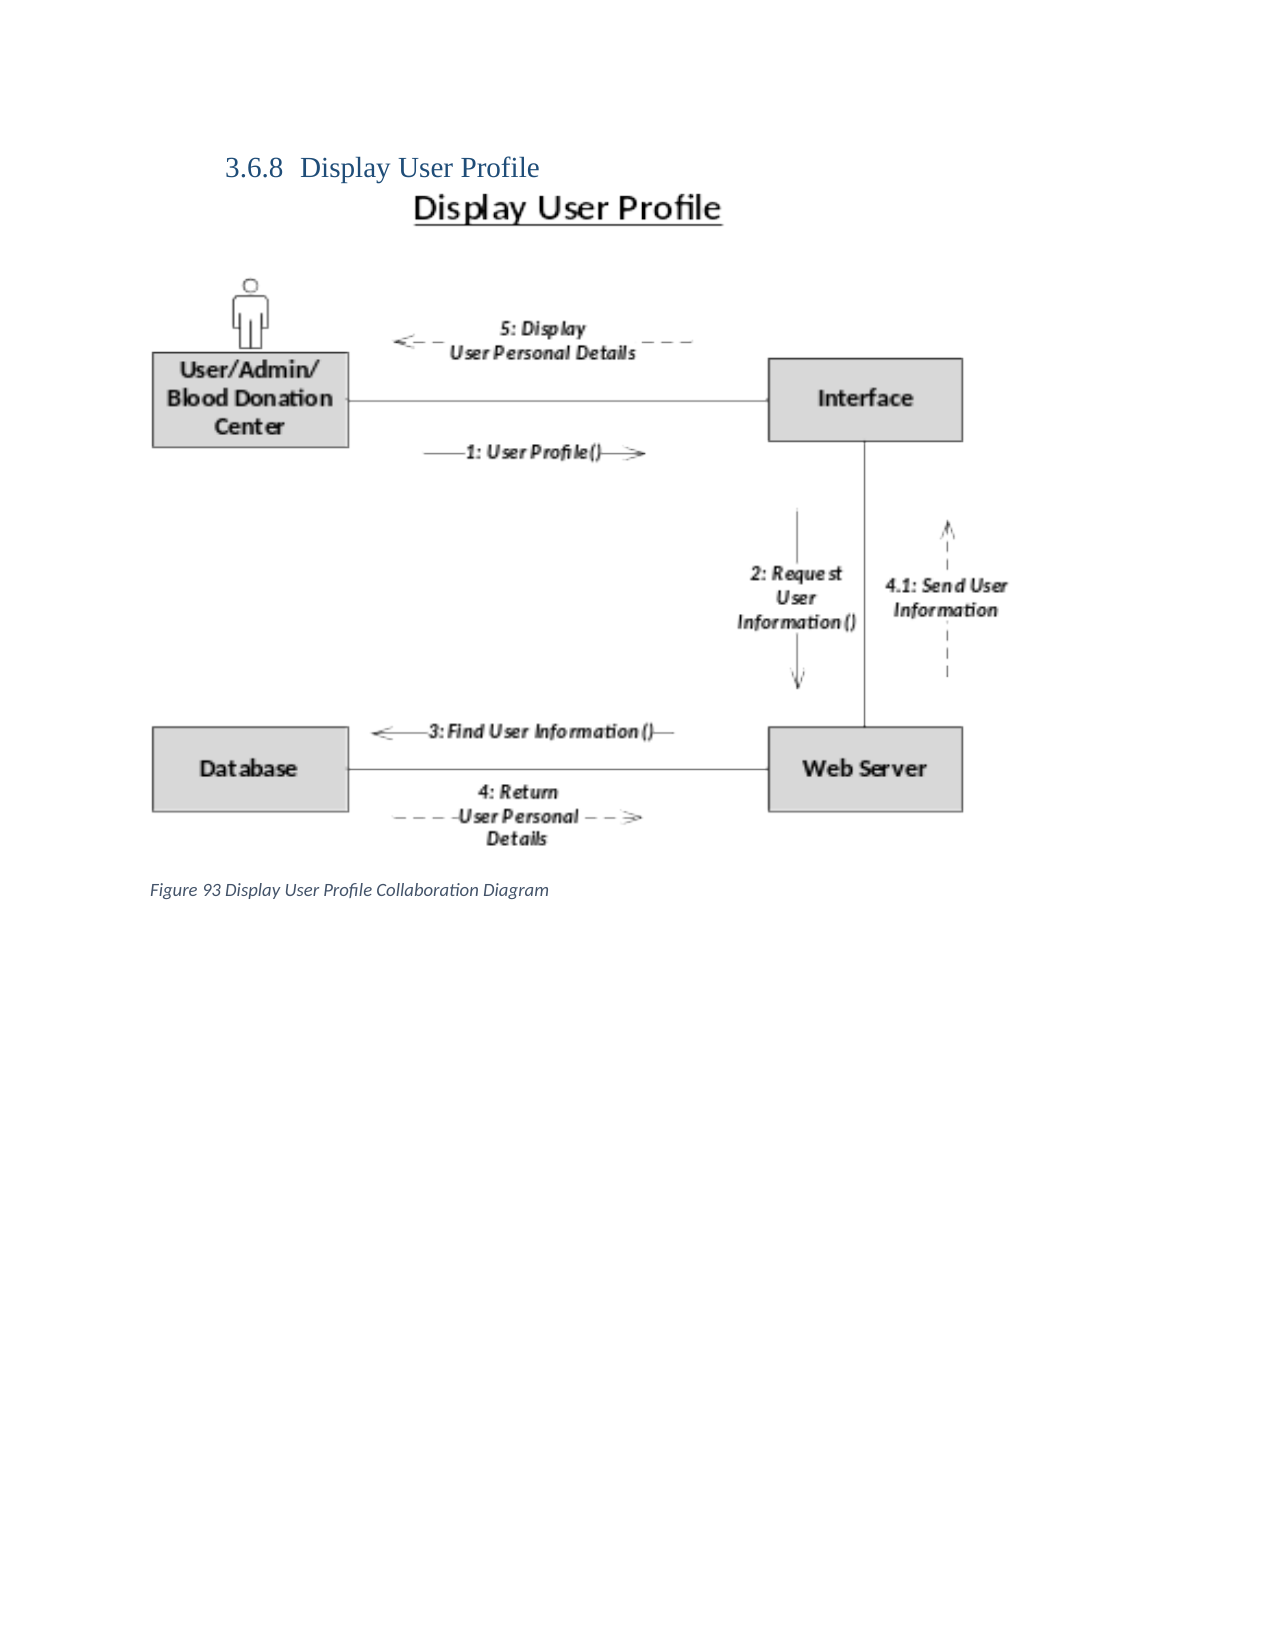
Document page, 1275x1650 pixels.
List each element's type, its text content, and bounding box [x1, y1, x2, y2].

subtitle Display User Profile [225, 150, 1125, 183]
